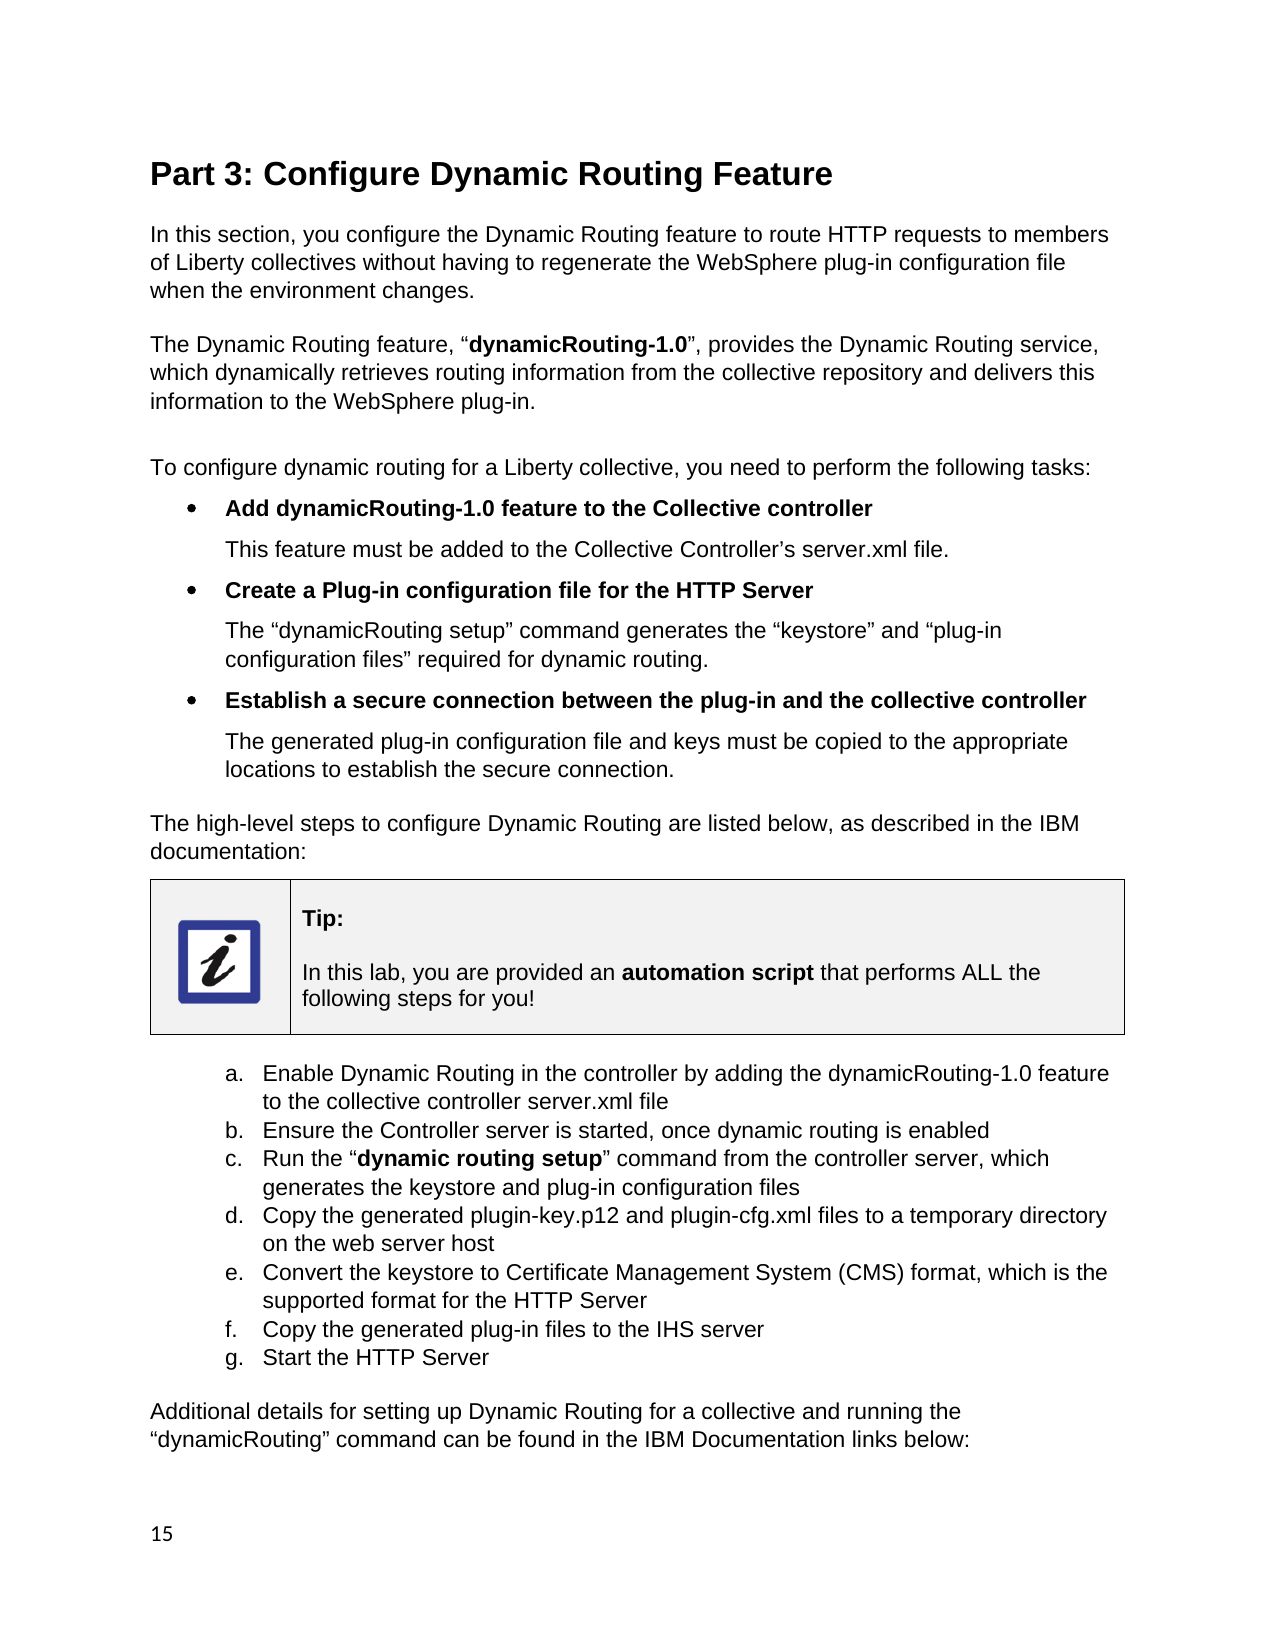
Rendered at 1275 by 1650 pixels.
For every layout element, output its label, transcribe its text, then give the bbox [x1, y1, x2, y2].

list Establish a secure connection between the plug-in and the collective controller [187, 687, 1125, 713]
list Copy the generated plug-in files to the IHS server [225, 1316, 1125, 1342]
list Create a Plug-in configuration file for the HTTP Server [187, 577, 1125, 603]
text Additional details for setting up Dynamic Routing for a collective and running the “dynamicRouting” command can be found in the IBM Documentation links below: [150, 1398, 1125, 1452]
list Enable Dynamic Routing in the controller by adding the dynamicRouting-1.0 feature to the collective controller server.xml file [225, 1060, 1125, 1114]
list Convert the keystore to Certificate Management System (CMS) format, which is the supported format for the HTTP Server [225, 1259, 1125, 1314]
picture [161, 905, 276, 1020]
table_header [151, 880, 290, 1034]
text This feature must be added to the Collective Controller’s server.xml file. [225, 536, 1125, 562]
table_header Tip: In this lab, you are provided an automation script that performs ALL the following steps for you! [291, 880, 1124, 1034]
list Copy the generated plugin-key.p12 and plugin-cfg.xml files to a temporary directory on the web server host [225, 1202, 1125, 1257]
list Add dynamicRouting-1.0 feature to the Collective controller [187, 495, 1125, 521]
text To configure dynamic routing for a Liberty collective, you need to perform the following tasks: [150, 454, 1125, 480]
list Run the “dynamic routing setup” command from the controller server, which generates the keystore and plug-in configuration files [225, 1145, 1125, 1200]
text The generated plug-in configuration file and keys must be copied to the appropriate locations to establish the secure connection. [225, 728, 1125, 783]
text The “dynamicRouting setup” command generates the “keystore” and “plug-in configuration files” required for dynamic routing. [225, 617, 1125, 672]
list Start the HTTP Server [225, 1344, 1125, 1371]
text In this section, you configure the Dynamic Routing feature to route HTTP requests to members of Liberty collectives without having to regenerate the WebSphere plug-in configuration file when the environment changes. [150, 221, 1125, 304]
subtitle Part 3: Configure Dynamic Routing Feature [150, 154, 1125, 193]
list Ensure the Controller server is started, once dynamic routing is enabled [225, 1117, 1125, 1143]
text The Dynamic Routing feature, “dynamicRouting-1.0”, provides the Dynamic Routing service, which dynamically retrieves routing information from the collective repository and delivers this information to the WebSphere plug-in. [150, 331, 1125, 414]
text The high-level steps to configure Dynamic Routing are listed below, as described in the IBM documentation: [150, 810, 1125, 864]
